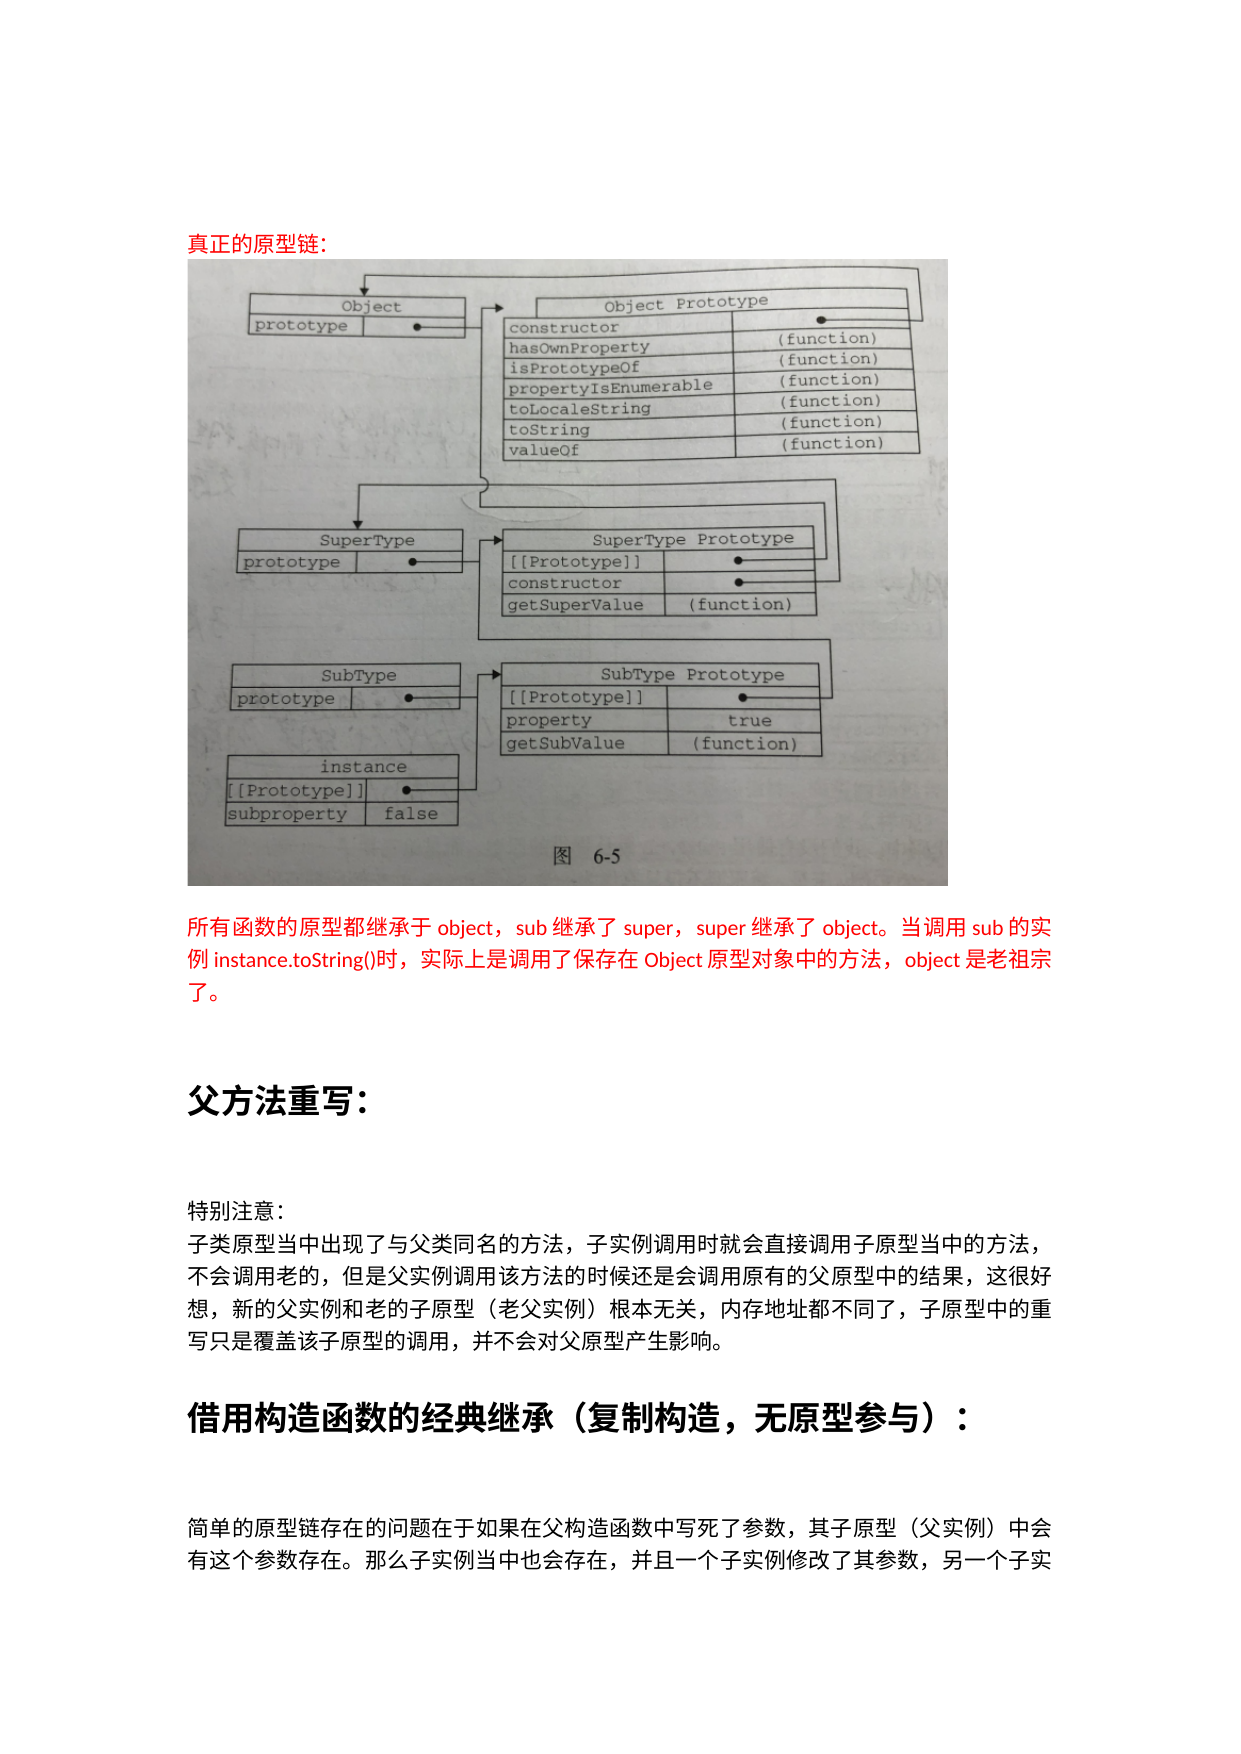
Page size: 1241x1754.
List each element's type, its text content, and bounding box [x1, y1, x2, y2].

text 子类原型当中出现了与父类同名的方法，子实例调用时就会直接调用子原型当中的方法，不会调用老的，但是父实例调用该方法的时候还是会调用原有的父原型中的结果，这很好想，新的父实例和老的子原型（老父实例）根本无关，内存地址都不同了，子原型中的重写只是覆盖该子原型的调用，并不会对父原型产生影响。 [187, 1226, 1053, 1356]
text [187, 1511, 1053, 1576]
subtitle 父方法重写： [187, 1067, 1053, 1132]
text 所有函数的原型都继承于object，sub继承了super，super继承了object。当调用sub的实例instance.toString()时，实际上是调用了保存在Object原型对象中的方法，object是老祖宗了。 [187, 909, 1053, 1007]
text 特别注意： [187, 1194, 1053, 1226]
text 真正的原型链： [187, 227, 1053, 259]
subtitle 借用构造函数的经典继承（复制构造，无原型参与）： [187, 1383, 1053, 1448]
picture [187, 259, 948, 886]
